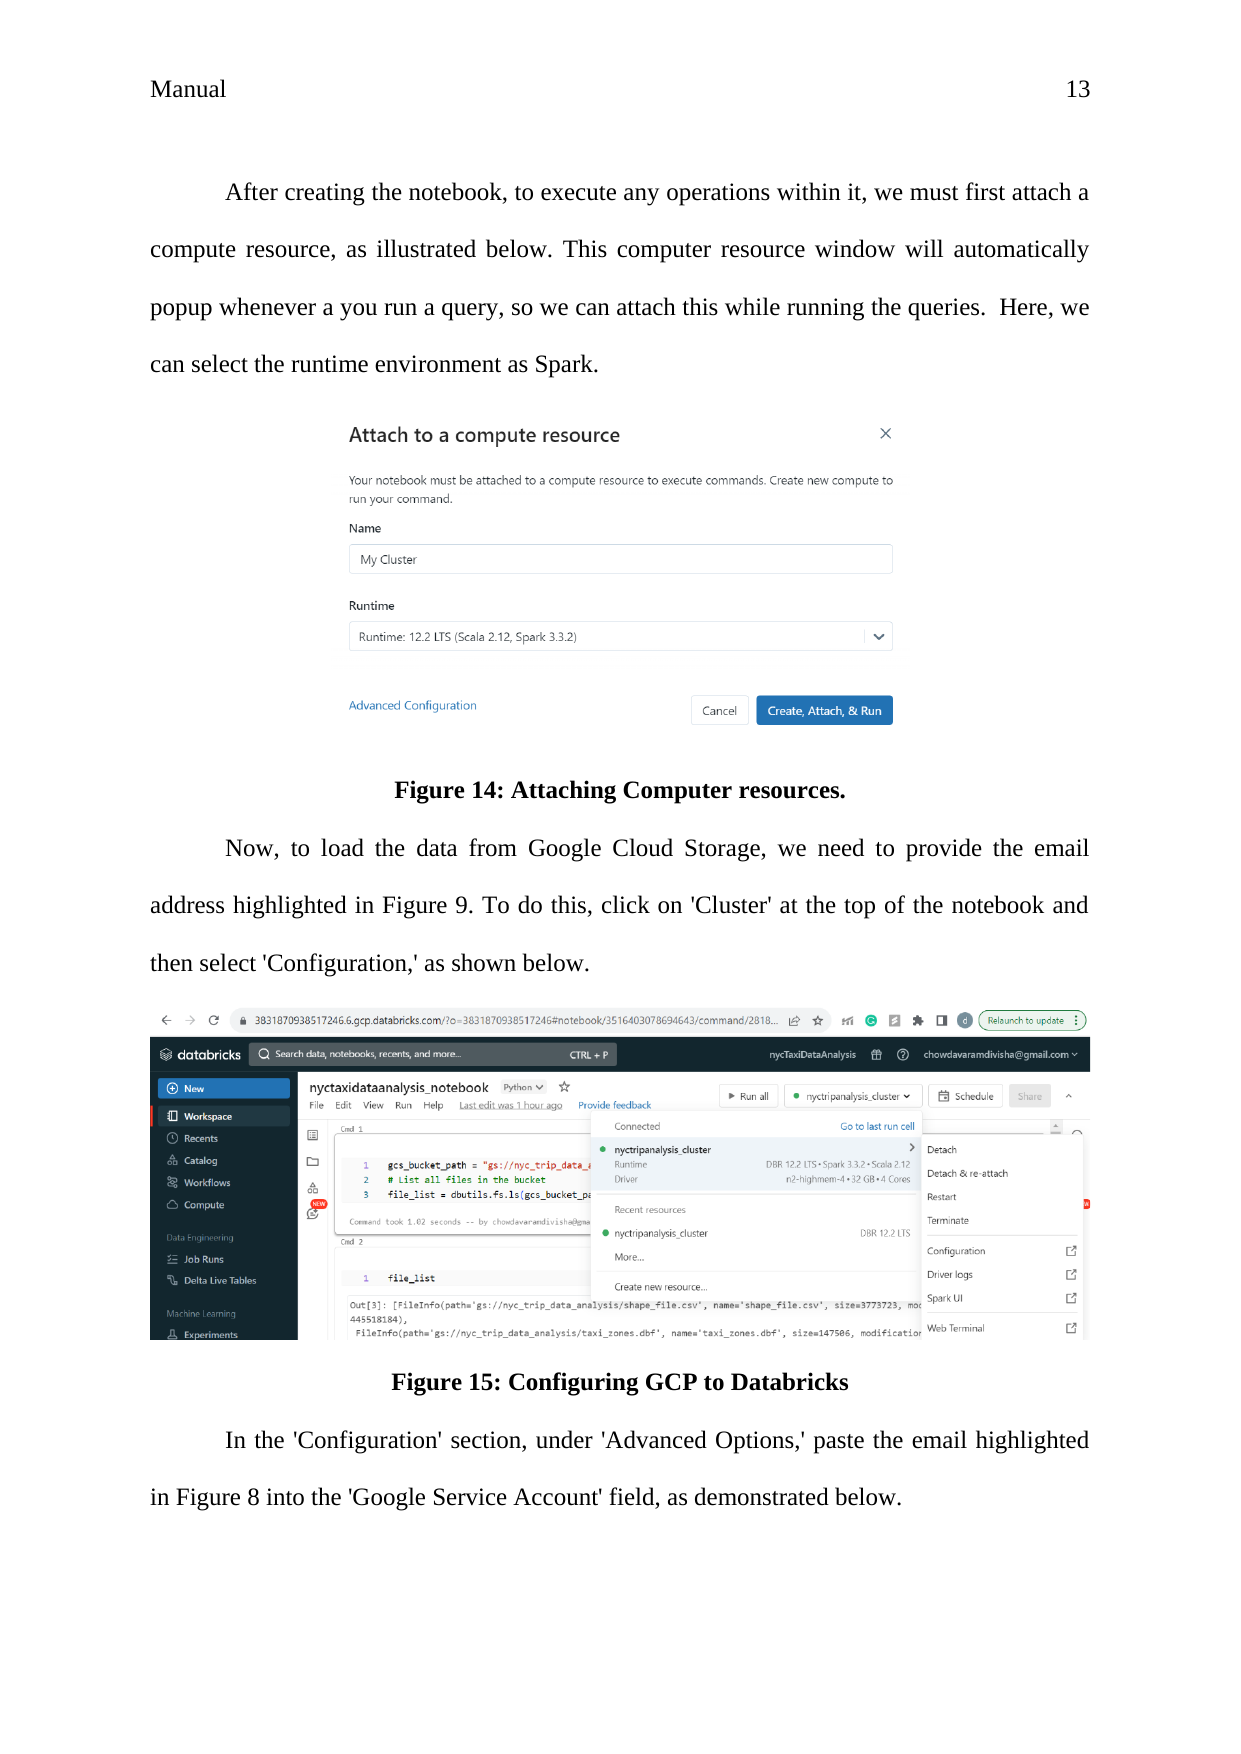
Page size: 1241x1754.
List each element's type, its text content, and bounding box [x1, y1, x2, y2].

text Figure 14: Attaching Computer resources. [150, 775, 1090, 804]
text Now, to load the data from Google Cloud Storage, we need to provide the email address highlighted in Figure 9. To do this, click on 'Cluster' at the top of the notebook and then select 'Configuration,' as shown below. [150, 833, 1090, 976]
text Figure 15: Configuring GCP to Databricks [150, 1367, 1090, 1396]
text After creating the notebook, to execute any operations within it, we must first attach a compute resource, as illustrated below. This computer resource window will automatically popup whenever a you run a query, so we can attach this while running the queries. Here, we can select the runtime environment as Spark. [150, 177, 1090, 378]
text In the 'Configuration' section, under 'Advanced Options,' paste the email highlighted in Figure 8 into the 'Google Service Account' field, as demonstrated below. [150, 1425, 1090, 1511]
picture [150, 1005, 1091, 1340]
picture [330, 406, 910, 748]
